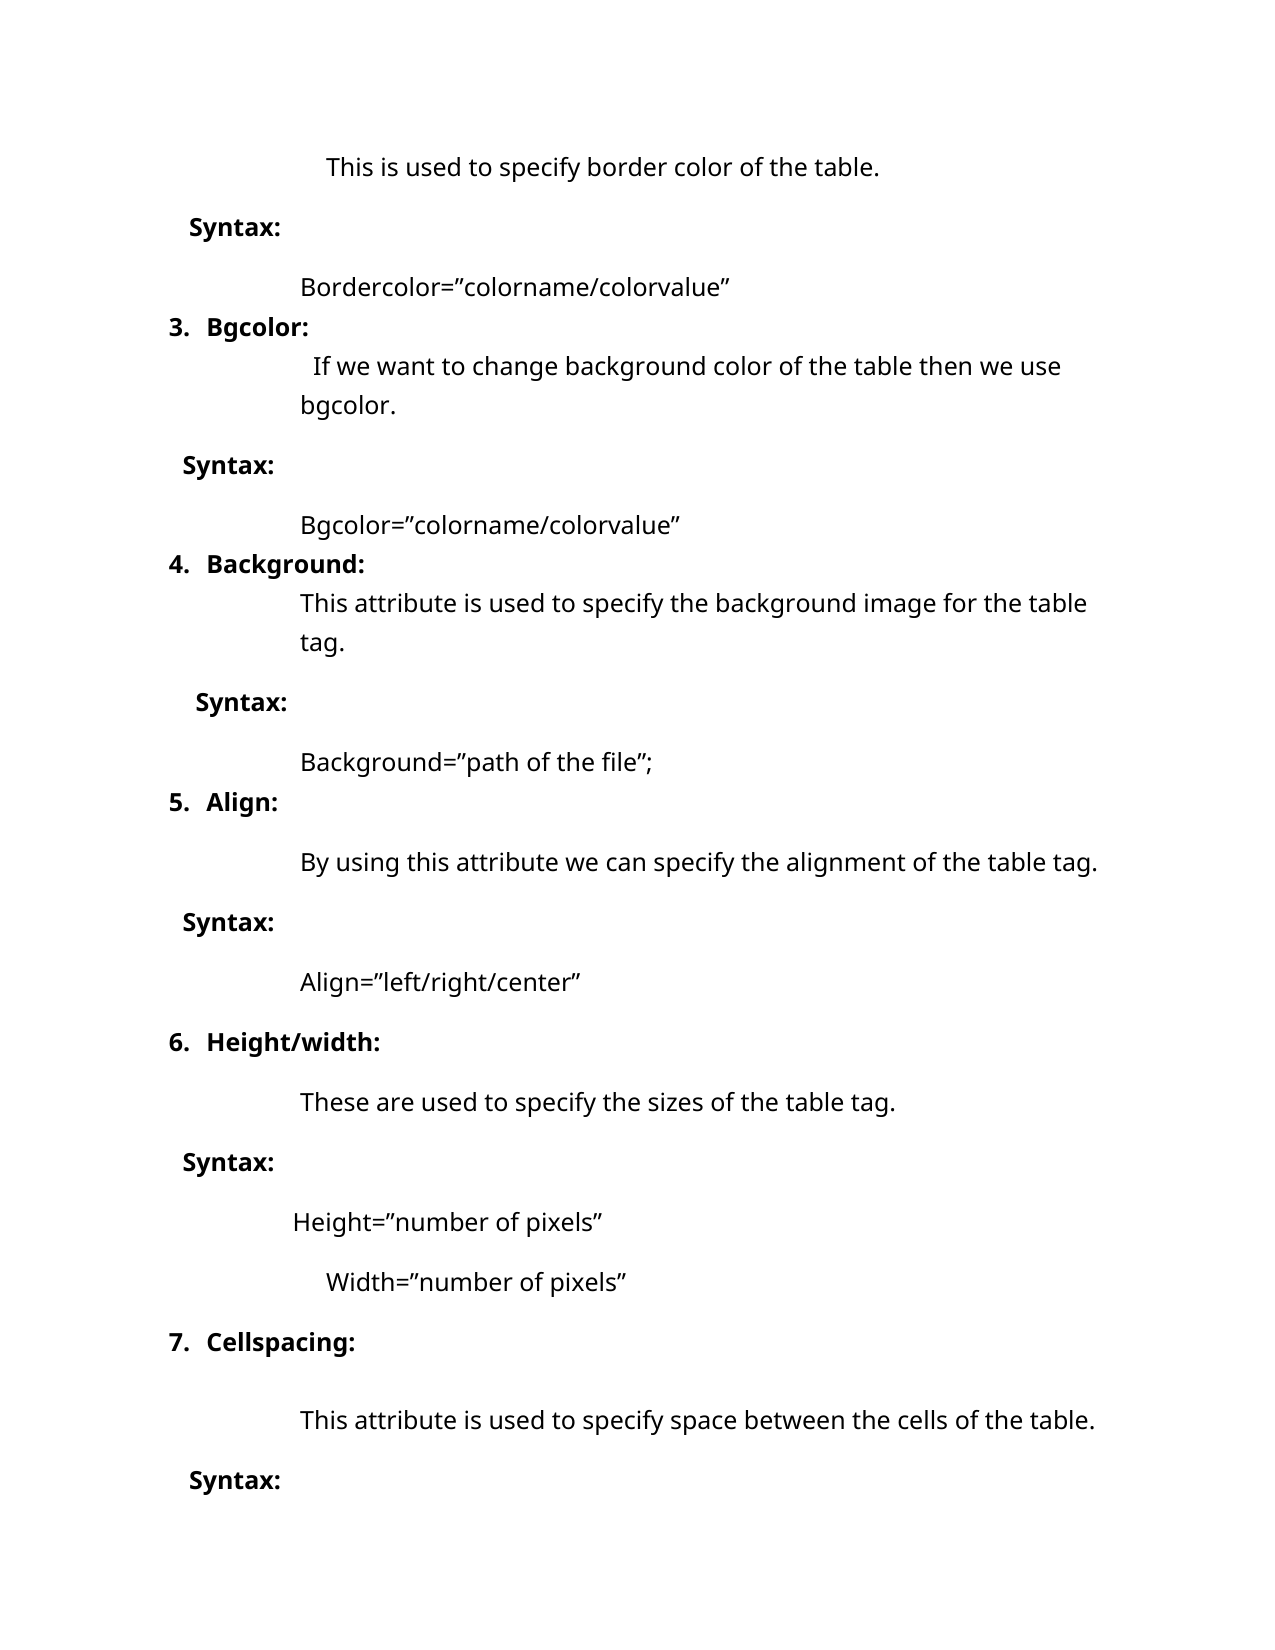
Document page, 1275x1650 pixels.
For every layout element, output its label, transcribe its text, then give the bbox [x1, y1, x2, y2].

text These are used to specify the sizes of the table tag. [300, 1084, 1125, 1118]
text Syntax: [150, 1144, 1125, 1178]
list Bgcolor=”colorname/colorvalue” [300, 507, 1125, 542]
text Height=”number of pixels” [150, 1204, 1125, 1238]
text By using this attribute we can specify the alignment of the table tag. [300, 844, 1125, 878]
list Bordercolor=”colorname/colorvalue” [300, 270, 1125, 304]
list Bgcolor: [169, 309, 1125, 343]
list Height/width: [169, 1024, 1125, 1058]
list Cellspacing: [169, 1324, 1125, 1358]
list This attribute is used to specify the background image for the table tag. [300, 586, 1125, 659]
list This is used to specify border color of the table. [300, 150, 1125, 184]
list Align: [169, 784, 1125, 818]
text Syntax: [150, 1462, 1125, 1497]
text Align=”left/right/center” [300, 964, 1125, 998]
text Syntax: [150, 447, 1125, 482]
text Syntax: [150, 210, 1125, 244]
list This attribute is used to specify space between the cells of the table. [300, 1402, 1125, 1437]
list If we want to change background color of the table then we use bgcolor. [300, 348, 1125, 422]
list Background=”path of the file”; [300, 745, 1125, 779]
list Background: [169, 547, 1125, 581]
text Syntax: [150, 904, 1125, 938]
text Syntax: [150, 685, 1125, 719]
text Width=”number of pixels” [150, 1264, 1125, 1298]
